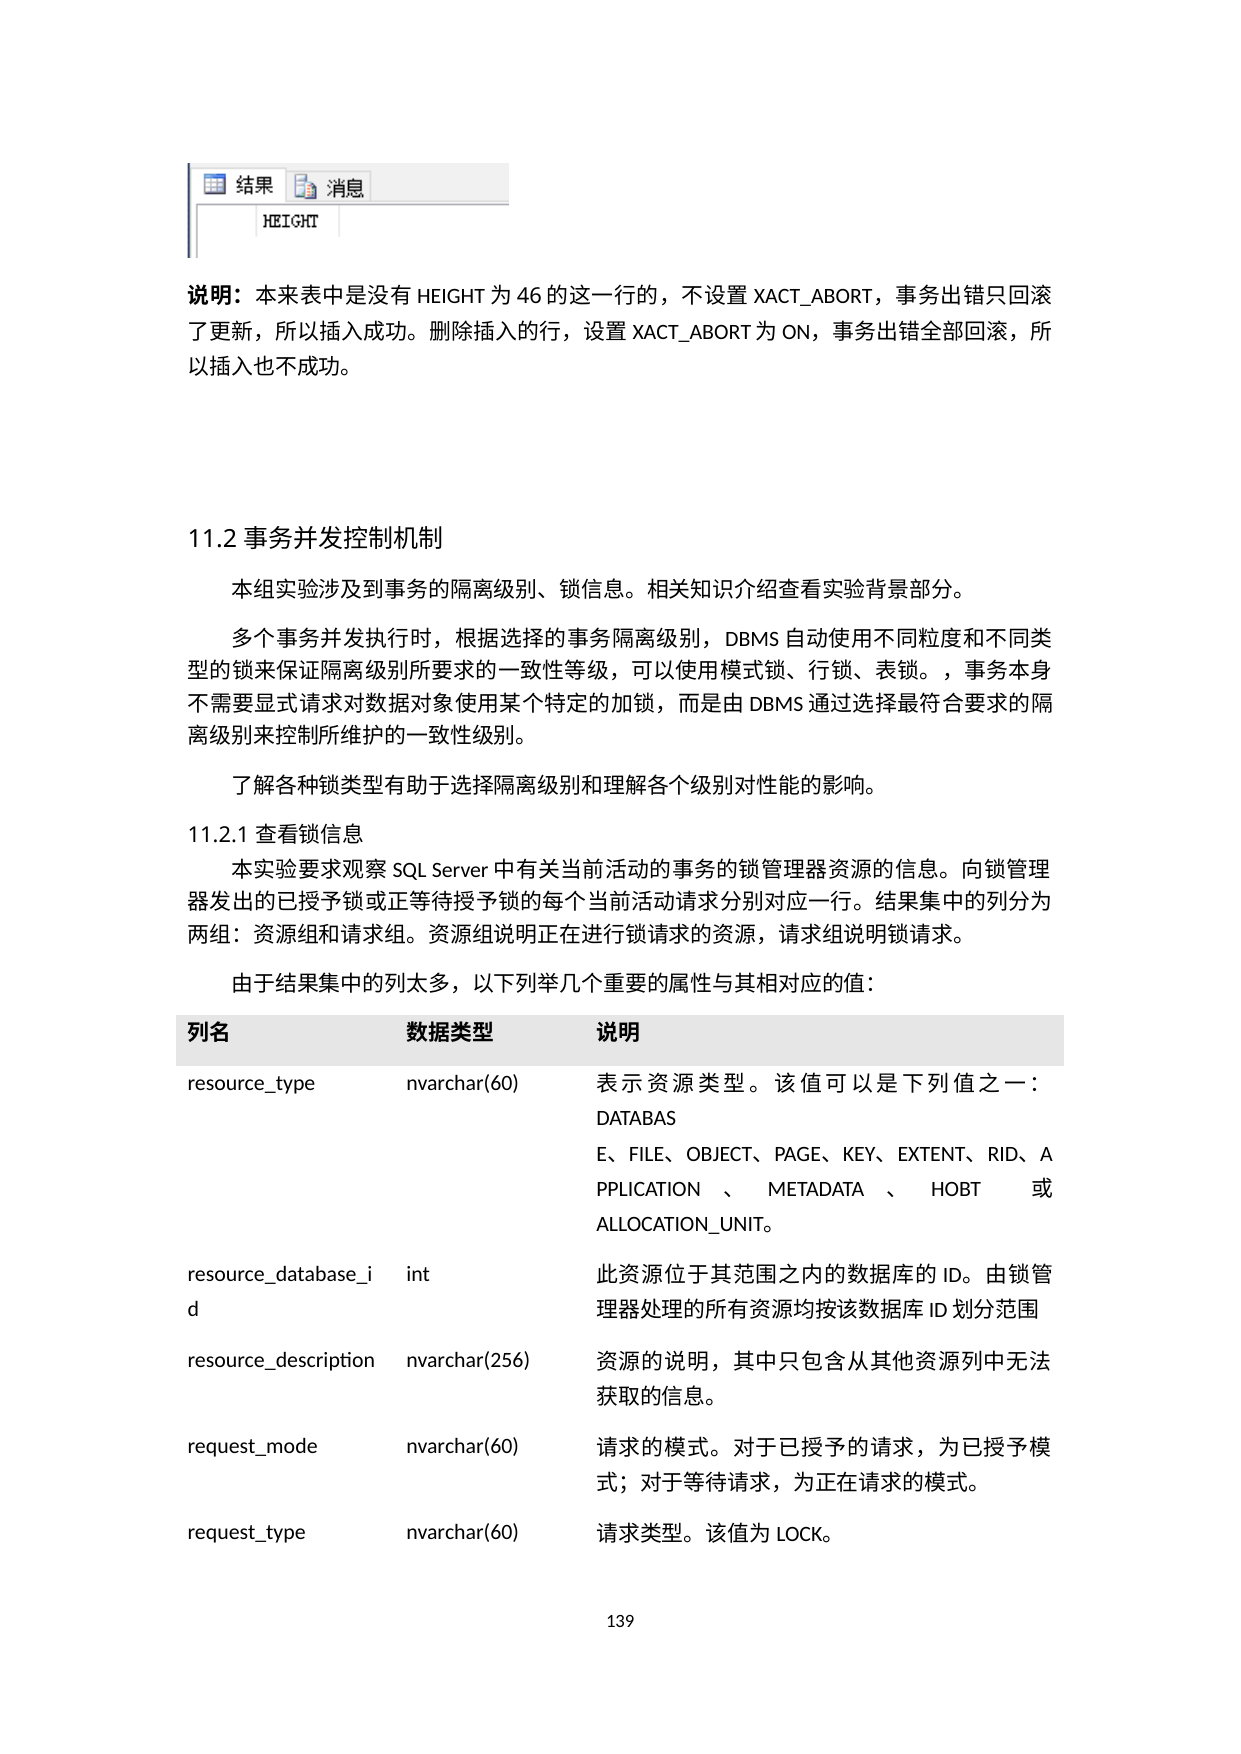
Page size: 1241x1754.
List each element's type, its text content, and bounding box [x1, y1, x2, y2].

subtitle 11.2 事务并发控制机制 [187, 504, 1053, 569]
text 多个事务并发执行时，根据选择的事务隔离级别，DBMS自动使用不同粒度和不同类型的锁来保证隔离级别所要求的一致性等级，可以使用模式锁、行锁、表锁。，事务本身不需要显式请求对数据对象使用某个特定的加锁，而是由DBMS通过选择最符合要求的隔离级别来控制所维护的一致性级别。 [187, 621, 1053, 751]
text 本组实验涉及到事务的隔离级别、锁信息。相关知识介绍查看实验背景部分。 [187, 571, 1053, 604]
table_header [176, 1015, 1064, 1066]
text 由于结果集中的列太多，以下列举几个重要的属性与其相对应的值： [187, 966, 1053, 998]
text 了解各种锁类型有助于选择隔离级别和理解各个级别对性能的影响。 [187, 767, 1053, 800]
text 说明：本来表中是没有HEIGHT为46的这一行的，不设置XACT_ABORT，事务出错只回滚了更新，所以插入成功。删除插入的行，设置XACT_ABORT为ON，事务出错全部回滚，所以插入也不成功。 [187, 278, 1053, 381]
subtitle 11.2.1 查看锁信息 [187, 816, 1053, 849]
text 本实验要求观察SQL Server中有关当前活动的事务的锁管理器资源的信息。向锁管理器发出的已授予锁或正等待授予锁的每个当前活动请求分别对应一行。结果集中的列分为两组：资源组和请求组。资源组说明正在进行锁请求的资源，请求组说明锁请求。 [187, 851, 1053, 949]
picture [187, 163, 509, 258]
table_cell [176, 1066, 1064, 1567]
